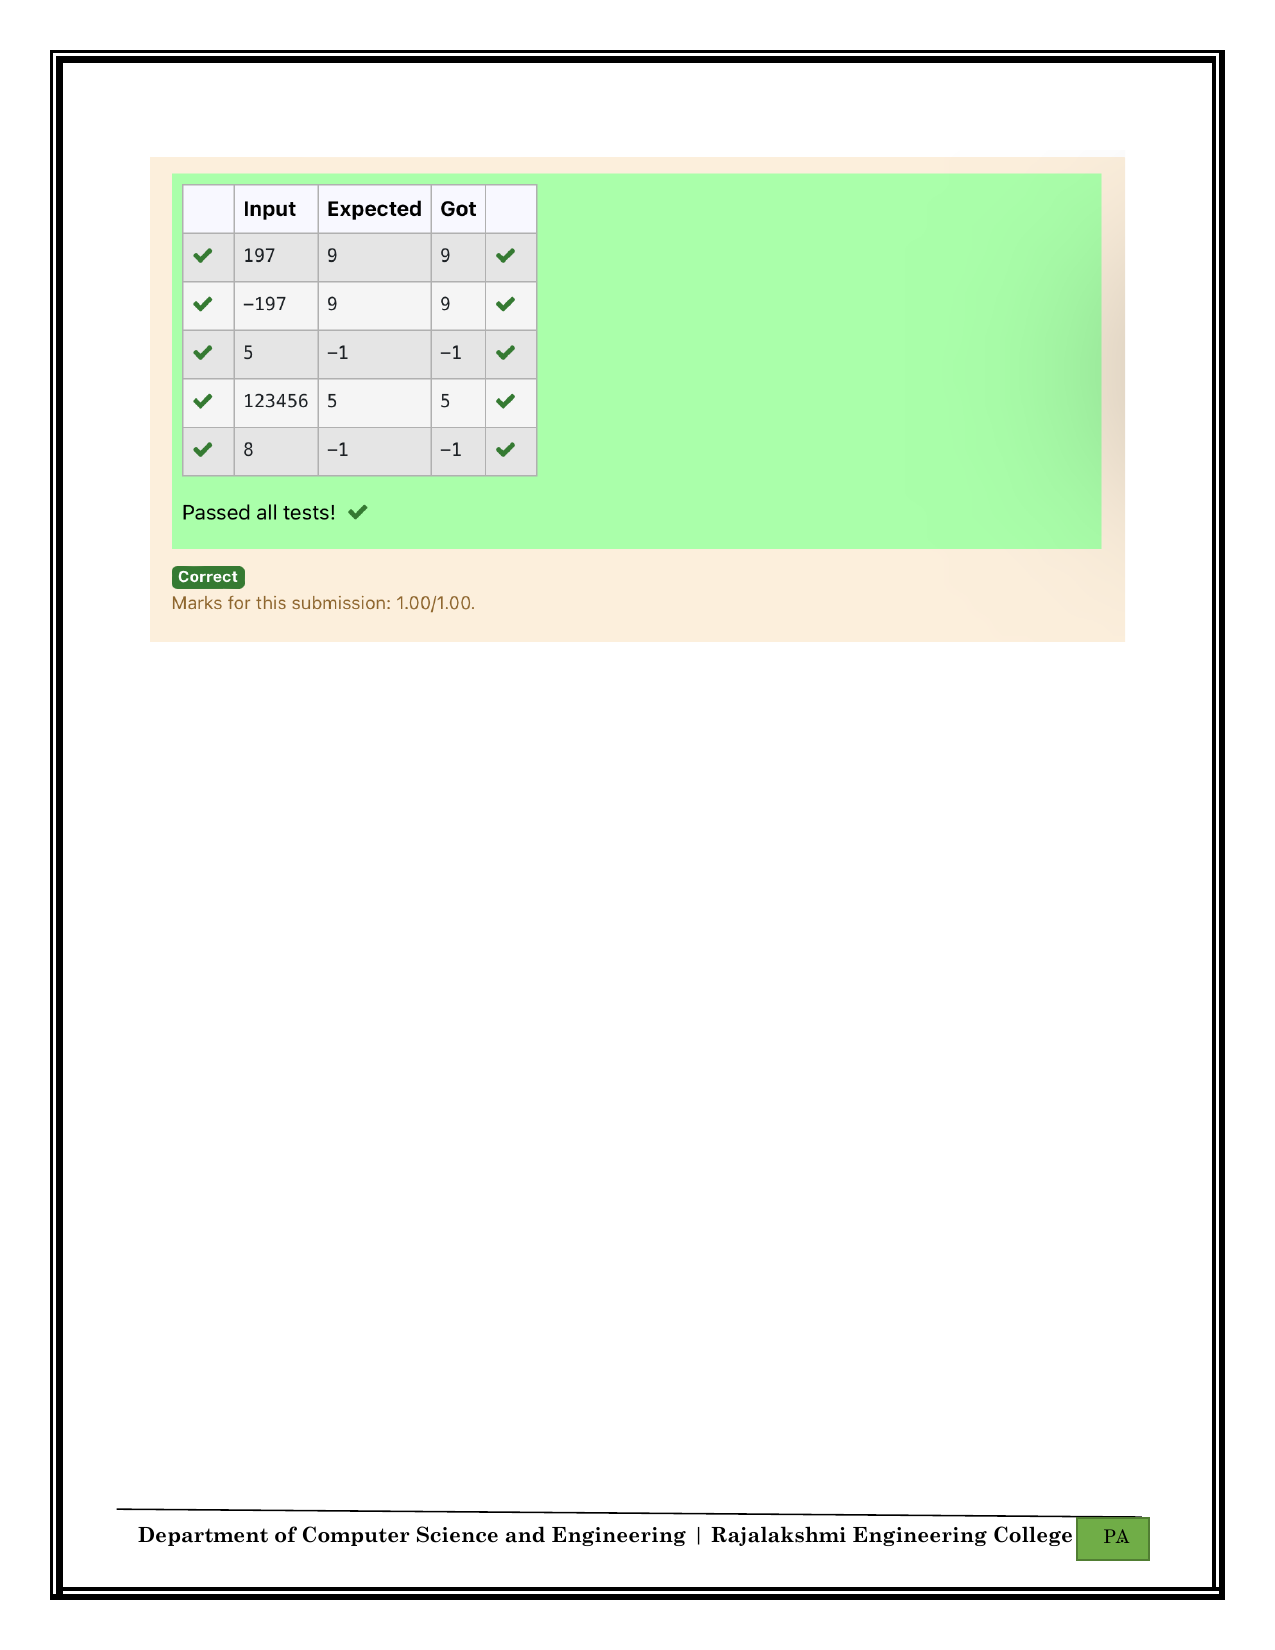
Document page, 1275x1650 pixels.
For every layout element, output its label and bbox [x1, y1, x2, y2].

picture [150, 150, 1125, 642]
